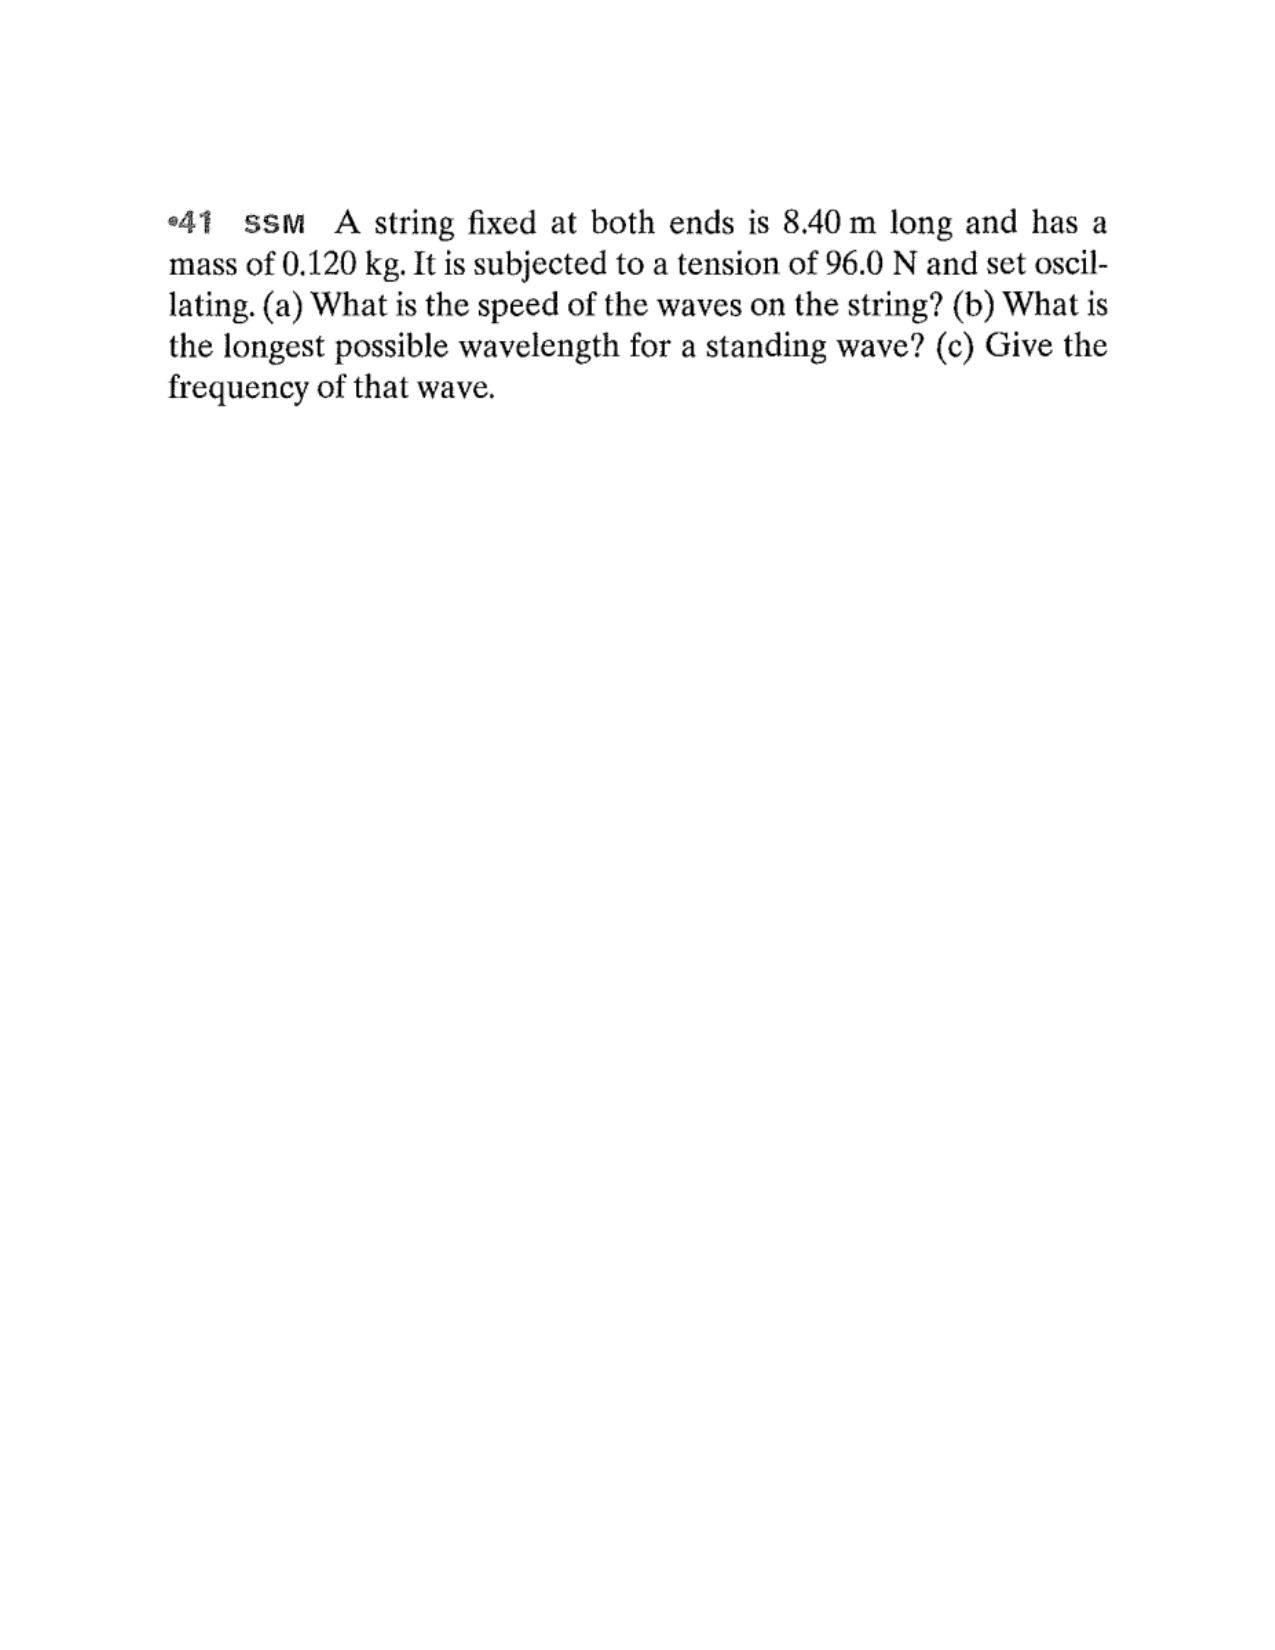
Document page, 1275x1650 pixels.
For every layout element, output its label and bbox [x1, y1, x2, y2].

picture [150, 196, 1125, 412]
